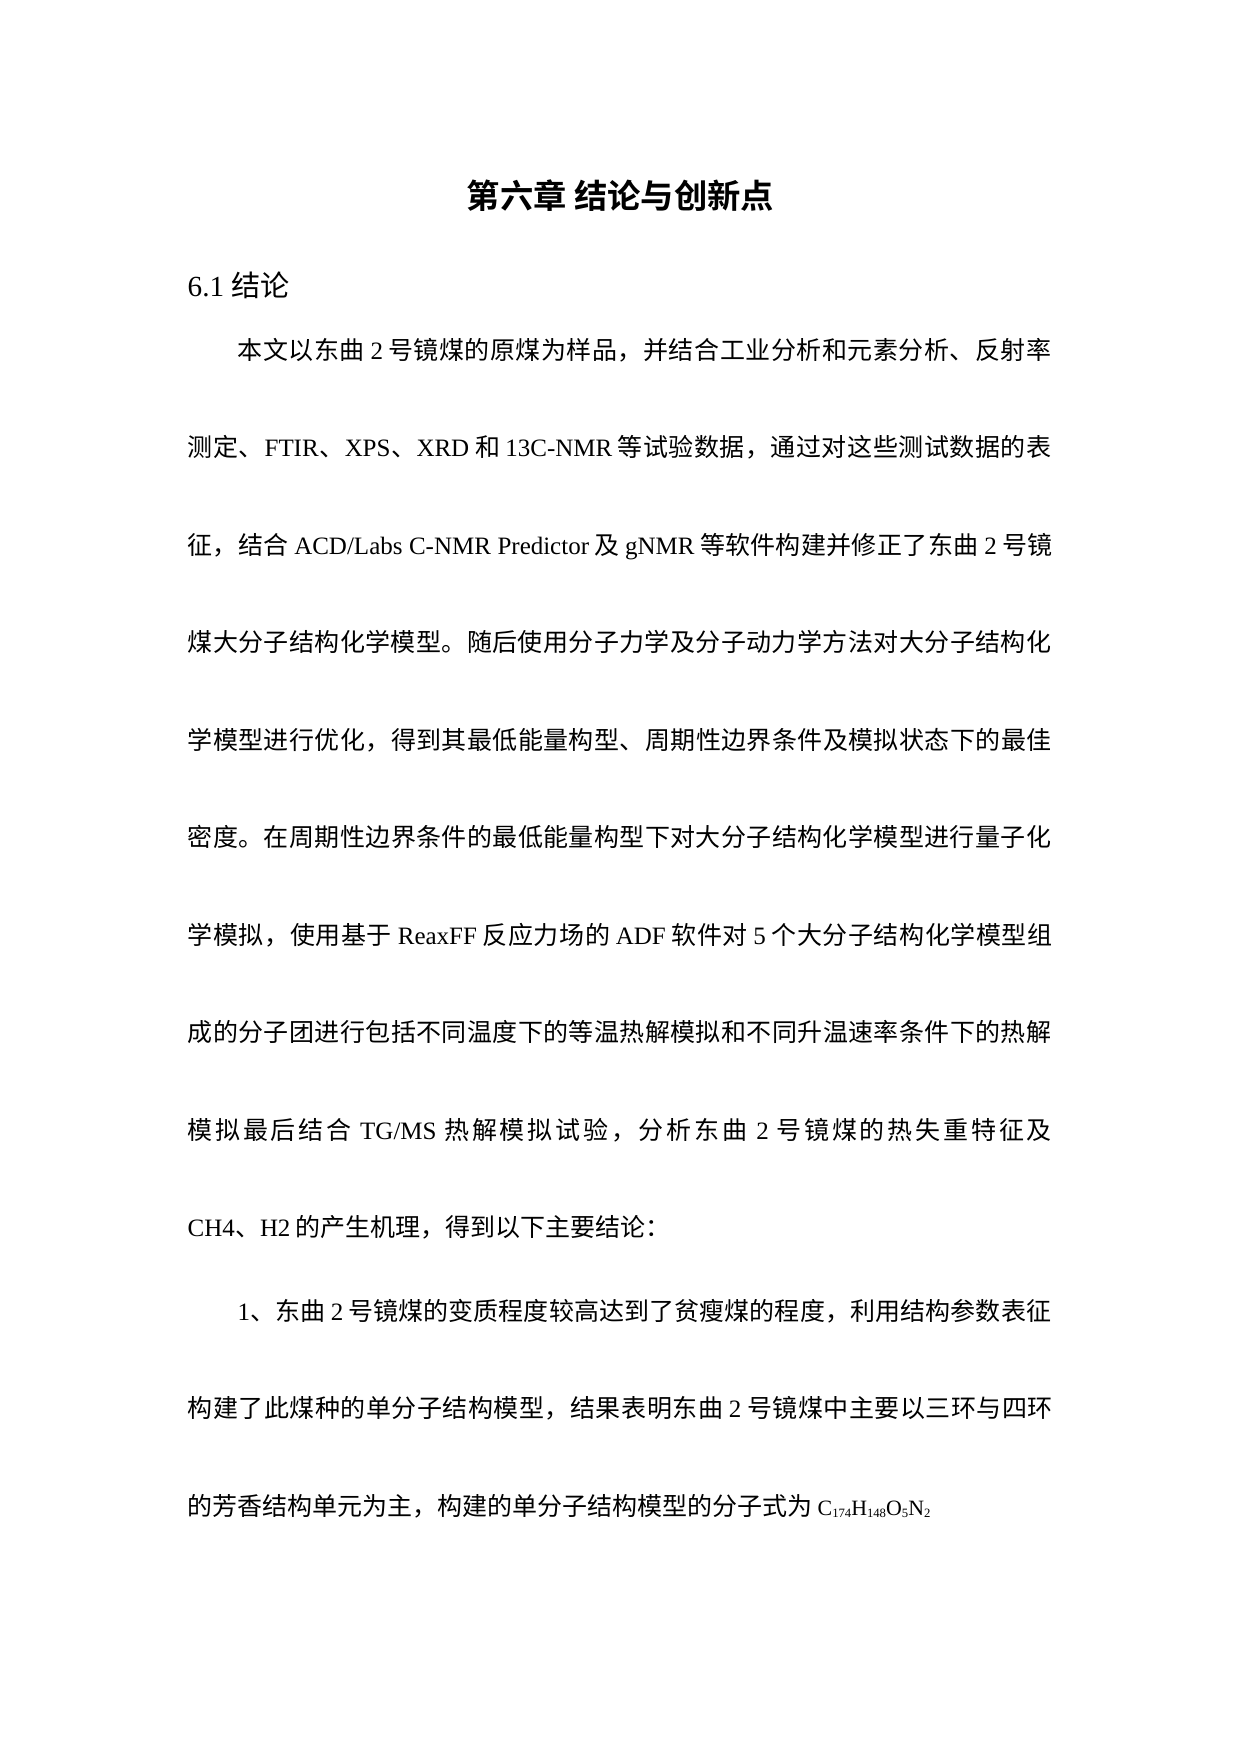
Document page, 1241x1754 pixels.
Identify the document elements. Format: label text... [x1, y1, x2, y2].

text 1、东曲2号镜煤的变质程度较高达到了贫瘦煤的程度，利用结构参数表征构建了此煤种的单分子结构模型，结果表明东曲2号镜煤中主要以三环与四环的芳香结构单元为主，构建的单分子结构模型的分子式为C174H148O5N2 [187, 1277, 1053, 1537]
text 6.1 结论 [187, 251, 1053, 316]
text 本文以东曲2号镜煤的原煤为样品，并结合工业分析和元素分析、反射率测定、FTIR、XPS、XRD和13C-NMR等试验数据，通过对这些测试数据的表征，结合ACD/Labs C-NMR Predictor及gNMR等软件构建并修正了东曲2号镜煤大分子结构化学模型。随后使用分子力学及分子动力学方法对大分子结构化学模型进行优化，得到其最低能量构型、周期性边界条件及模拟状态下的最佳密度。在周期性边界条件的最低能量构型下对大分子结构化学模型进行量子化学模拟，使用基于ReaxFF反应力场的ADF软件对5个大分子结构化学模型组成的分子团进行包括不同温度下的等温热解模拟和不同升温速率条件下的热解模拟最后结合TG/MS热解模拟试验，分析东曲2号镜煤的热失重特征及CH4、H2的产生机理，得到以下主要结论： [187, 316, 1053, 1258]
text 第六章 结论与创新点 [187, 162, 1053, 227]
